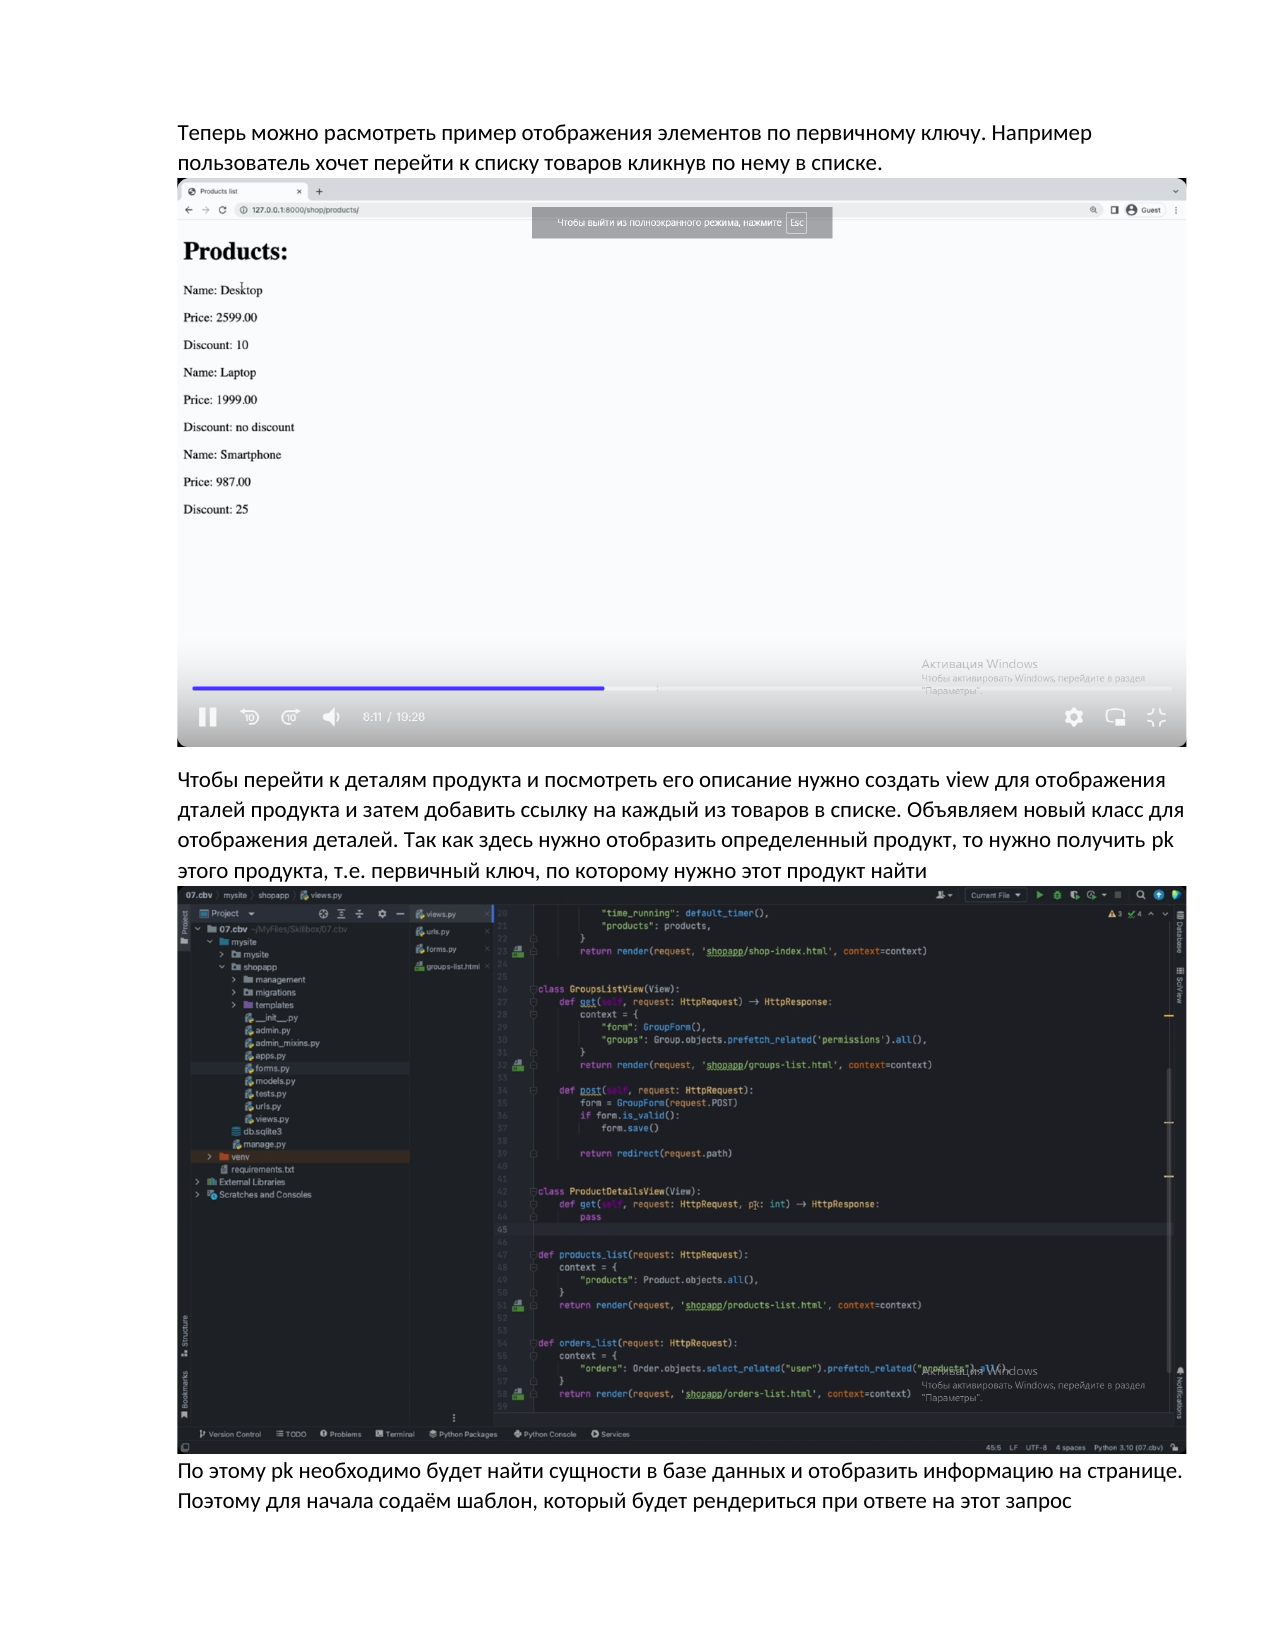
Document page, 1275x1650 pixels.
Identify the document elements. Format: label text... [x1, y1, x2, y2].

text Чтобы перейти к деталям продукта и посмотреть его описание нужно создать view для отображения дталей продукта и затем добавить ссылку на каждый из товаров в списке. Объявляем новый класс для отображения деталей. Так как здесь нужно отобразить определенный продукт, то нужно получить pk этого продукта, т.е. первичный ключ, по которому нужно этот продукт найтиПо этому pk необходимо будет найти сущности в базе данных и отобразить информацию на странице. Поэтому для начала содаём шаблон, который будет рендериться при ответе на этот запрос [177, 765, 1186, 886]
picture [177, 178, 1187, 747]
text Чтобы перейти к деталям продукта и посмотреть его описание нужно создать view для отображения дталей продукта и затем добавить ссылку на каждый из товаров в списке. Объявляем новый класс для отображения деталей. Так как здесь нужно отобразить определенный продукт, то нужно получить pk этого продукта, т.е. первичный ключ, по которому нужно этот продукт найтиПо этому pk необходимо будет найти сущности в базе данных и отобразить информацию на странице. Поэтому для начала содаём шаблон, который будет рендериться при ответе на этот запрос [177, 1454, 1186, 1514]
picture [177, 886, 1187, 1454]
text Теперь можно расмотреть пример отображения элементов по первичному ключу. Например пользователь хочет перейти к списку товаров кликнув по нему в списке. [177, 118, 1186, 178]
